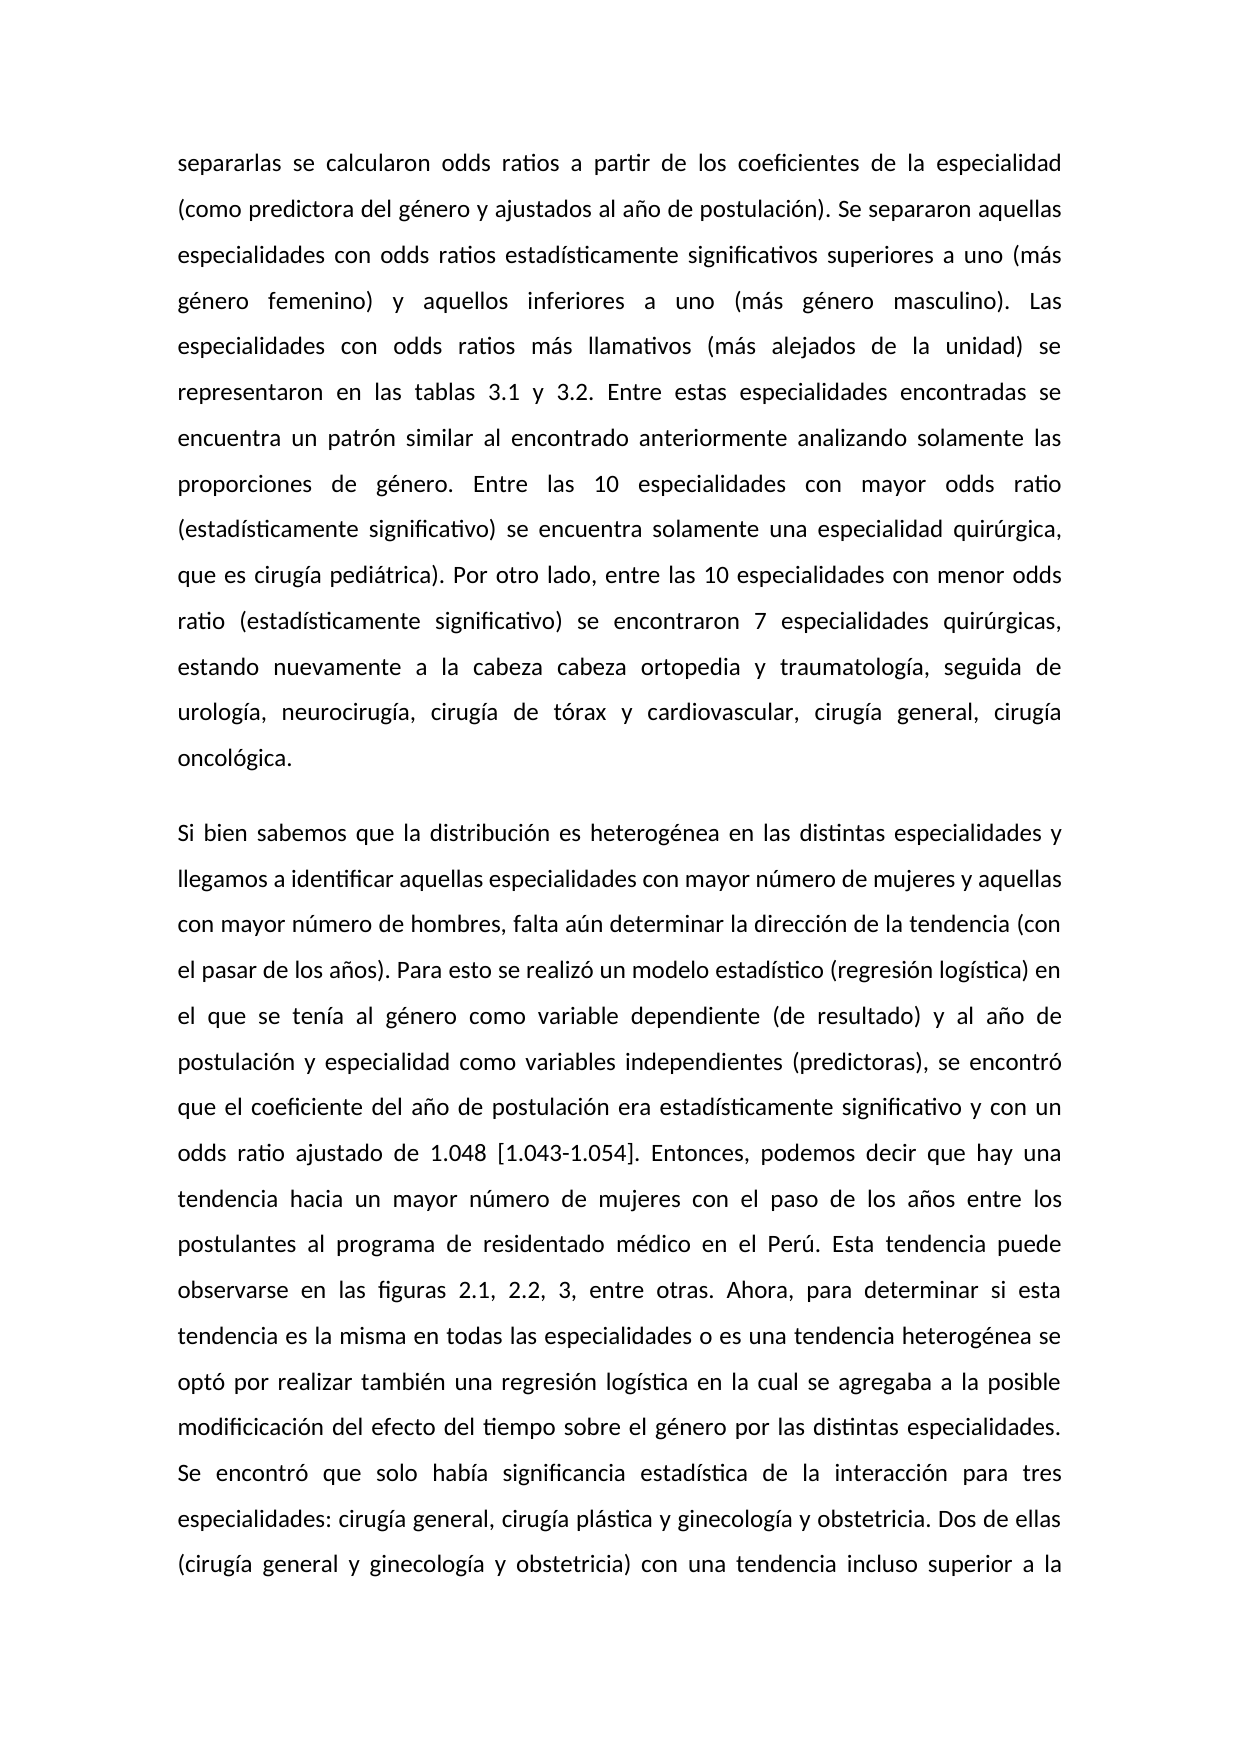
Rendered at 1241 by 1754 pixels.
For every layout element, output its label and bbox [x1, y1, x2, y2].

text [177, 817, 1063, 1579]
text [177, 148, 1063, 773]
